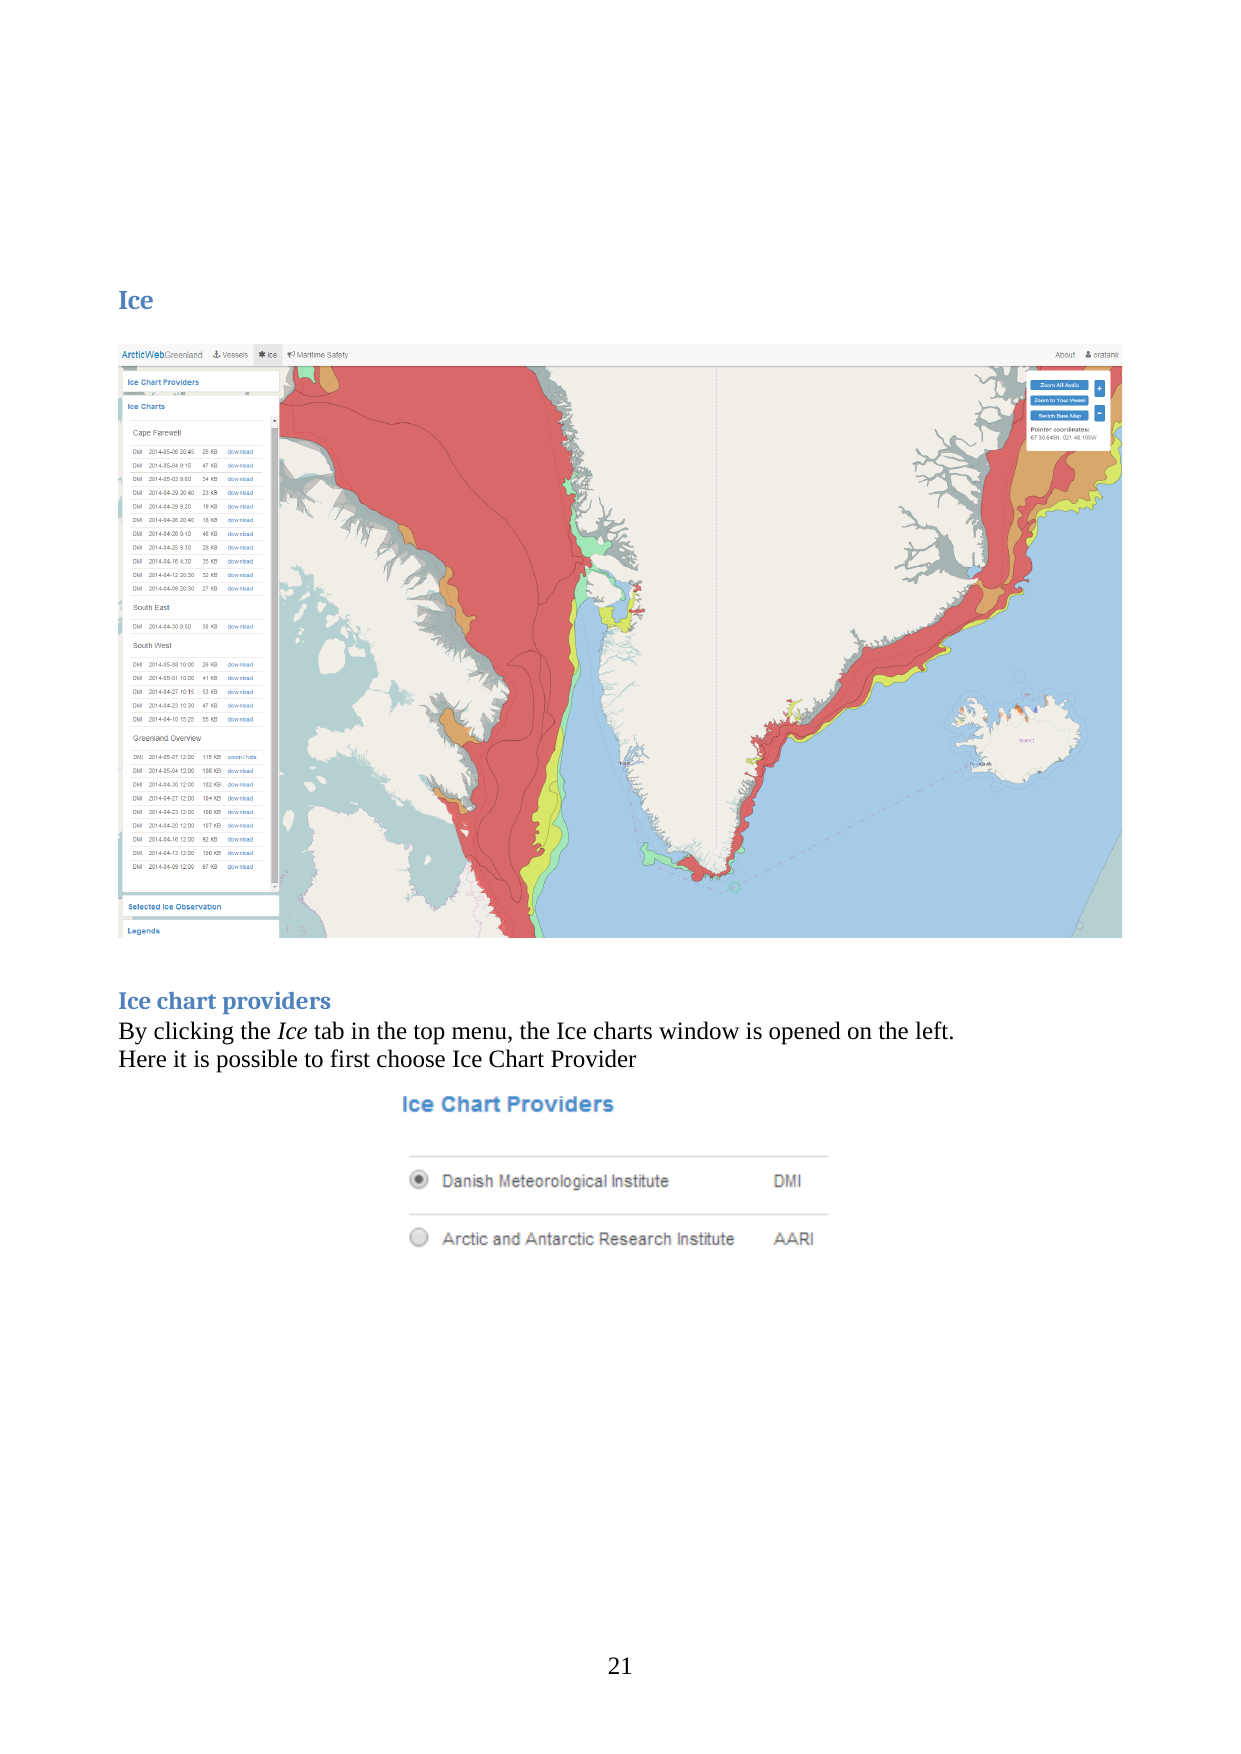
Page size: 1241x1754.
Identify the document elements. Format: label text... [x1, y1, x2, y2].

picture [391, 1073, 849, 1275]
text By clicking the Ice tab in the top menu, the Ice charts window is opened on the left. [118, 1016, 1122, 1044]
subtitle Ice [118, 285, 1122, 316]
subtitle Ice chart providers [118, 987, 1122, 1016]
text Here it is possible to first choose Ice Chart Provider [118, 1044, 1122, 1073]
picture [118, 344, 1123, 938]
